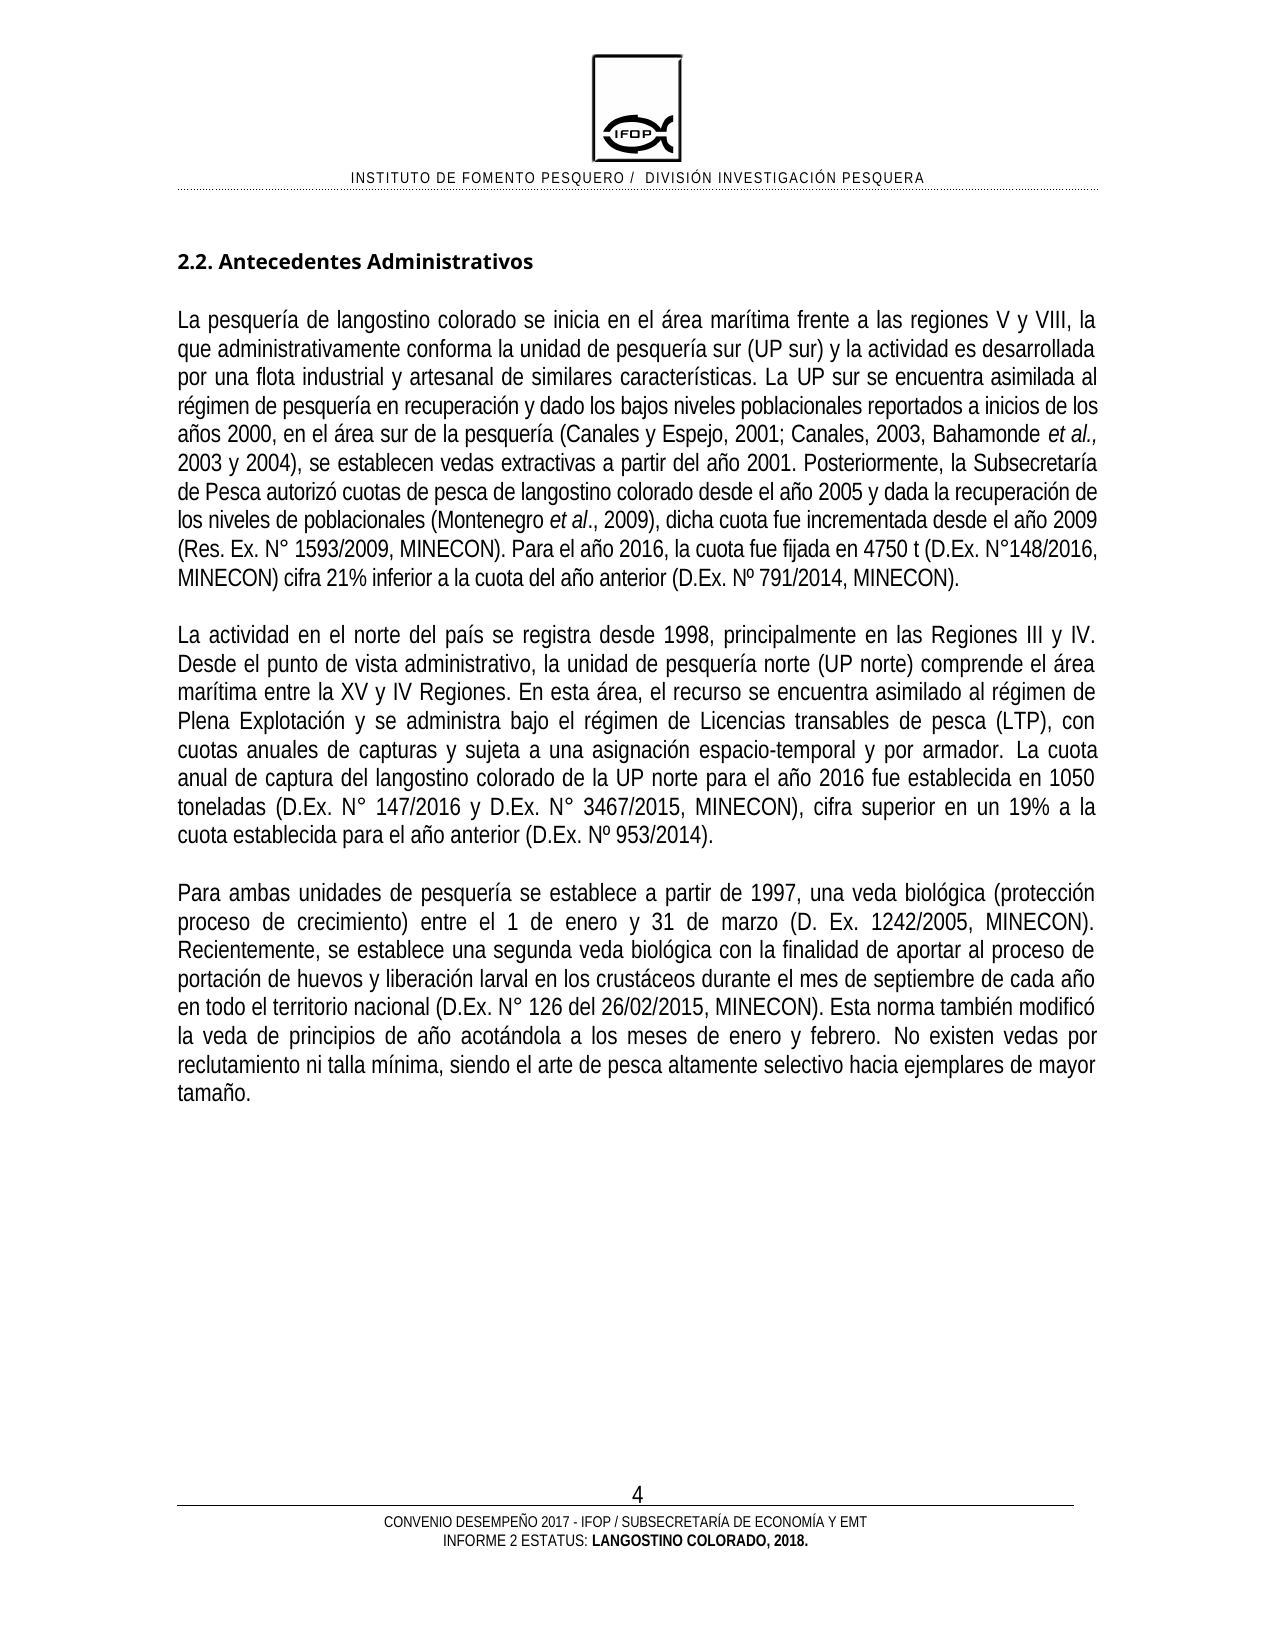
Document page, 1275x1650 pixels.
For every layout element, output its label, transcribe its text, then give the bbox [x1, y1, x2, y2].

picture [591, 53, 684, 167]
text 2.2. Antecedentes Administrativos [177, 247, 1098, 276]
text Para ambas unidades de pesquería se establece a partir de 1997, una veda biológica (protección proceso de crecimiento) entre el 1 de enero y 31 de marzo (D. Ex. 1242/2005, MINECON). Recientemente, se establece una segunda veda biológica con la finalidad de aportar al proceso de portación de huevos y liberación larval en los crustáceos durante el mes de septiembre de cada año en todo el territorio nacional (D.Ex. N° 126 del 26/02/2015, MINECON). Esta norma también modificó la veda de principios de año acotándola a los meses de enero y febrero. No existen vedas por reclutamiento ni talla mínima, siendo el arte de pesca altamente selectivo hacia ejemplares de mayor tamaño. [177, 878, 1098, 1107]
text La pesquería de langostino colorado se inicia en el área marítima frente a las regiones V y VIII, la que administrativamente conforma la unidad de pesquería sur (UP sur) y la actividad es desarrollada por una flota industrial y artesanal de similares características. La UP sur se encuentra asimilada al régimen de pesquería en recuperación y dado los bajos niveles poblacionales reportados a inicios de los años 2000, en el área sur de la pesquería (Canales y Espejo, 2001; Canales, 2003, Bahamonde et al., 2003 y 2004), se establecen vedas extractivas a partir del año 2001. Posteriormente, la Subsecretaría de Pesca autorizó cuotas de pesca de langostino colorado desde el año 2005 y dada la recuperación de los niveles de poblacionales (Montenegro et al., 2009), dicha cuota fue incrementada desde el año 2009 (Res. Ex. N° 1593/2009, MINECON). Para el año 2016, la cuota fue fijada en 4750 t (D.Ex. N°148/2016, MINECON) cifra 21% inferior a la cuota del año anterior (D.Ex. Nº 791/2014, MINECON). [177, 305, 1098, 591]
text La actividad en el norte del país se registra desde 1998, principalmente en las Regiones III y IV. Desde el punto de vista administrativo, la unidad de pesquería norte (UP norte) comprende el área marítima entre la XV y IV Regiones. En esta área, el recurso se encuentra asimilado al régimen de Plena Explotación y se administra bajo el régimen de Licencias transables de pesca (LTP), con cuotas anuales de capturas y sujeta a una asignación espacio-temporal y por armador. La cuota anual de captura del langostino colorado de la UP norte para el año 2016 fue establecida en 1050 toneladas (D.Ex. N° 147/2016 y D.Ex. N° 3467/2015, MINECON), cifra superior en un 19% a la cuota establecida para el año anterior (D.Ex. Nº 953/2014). [177, 620, 1098, 849]
